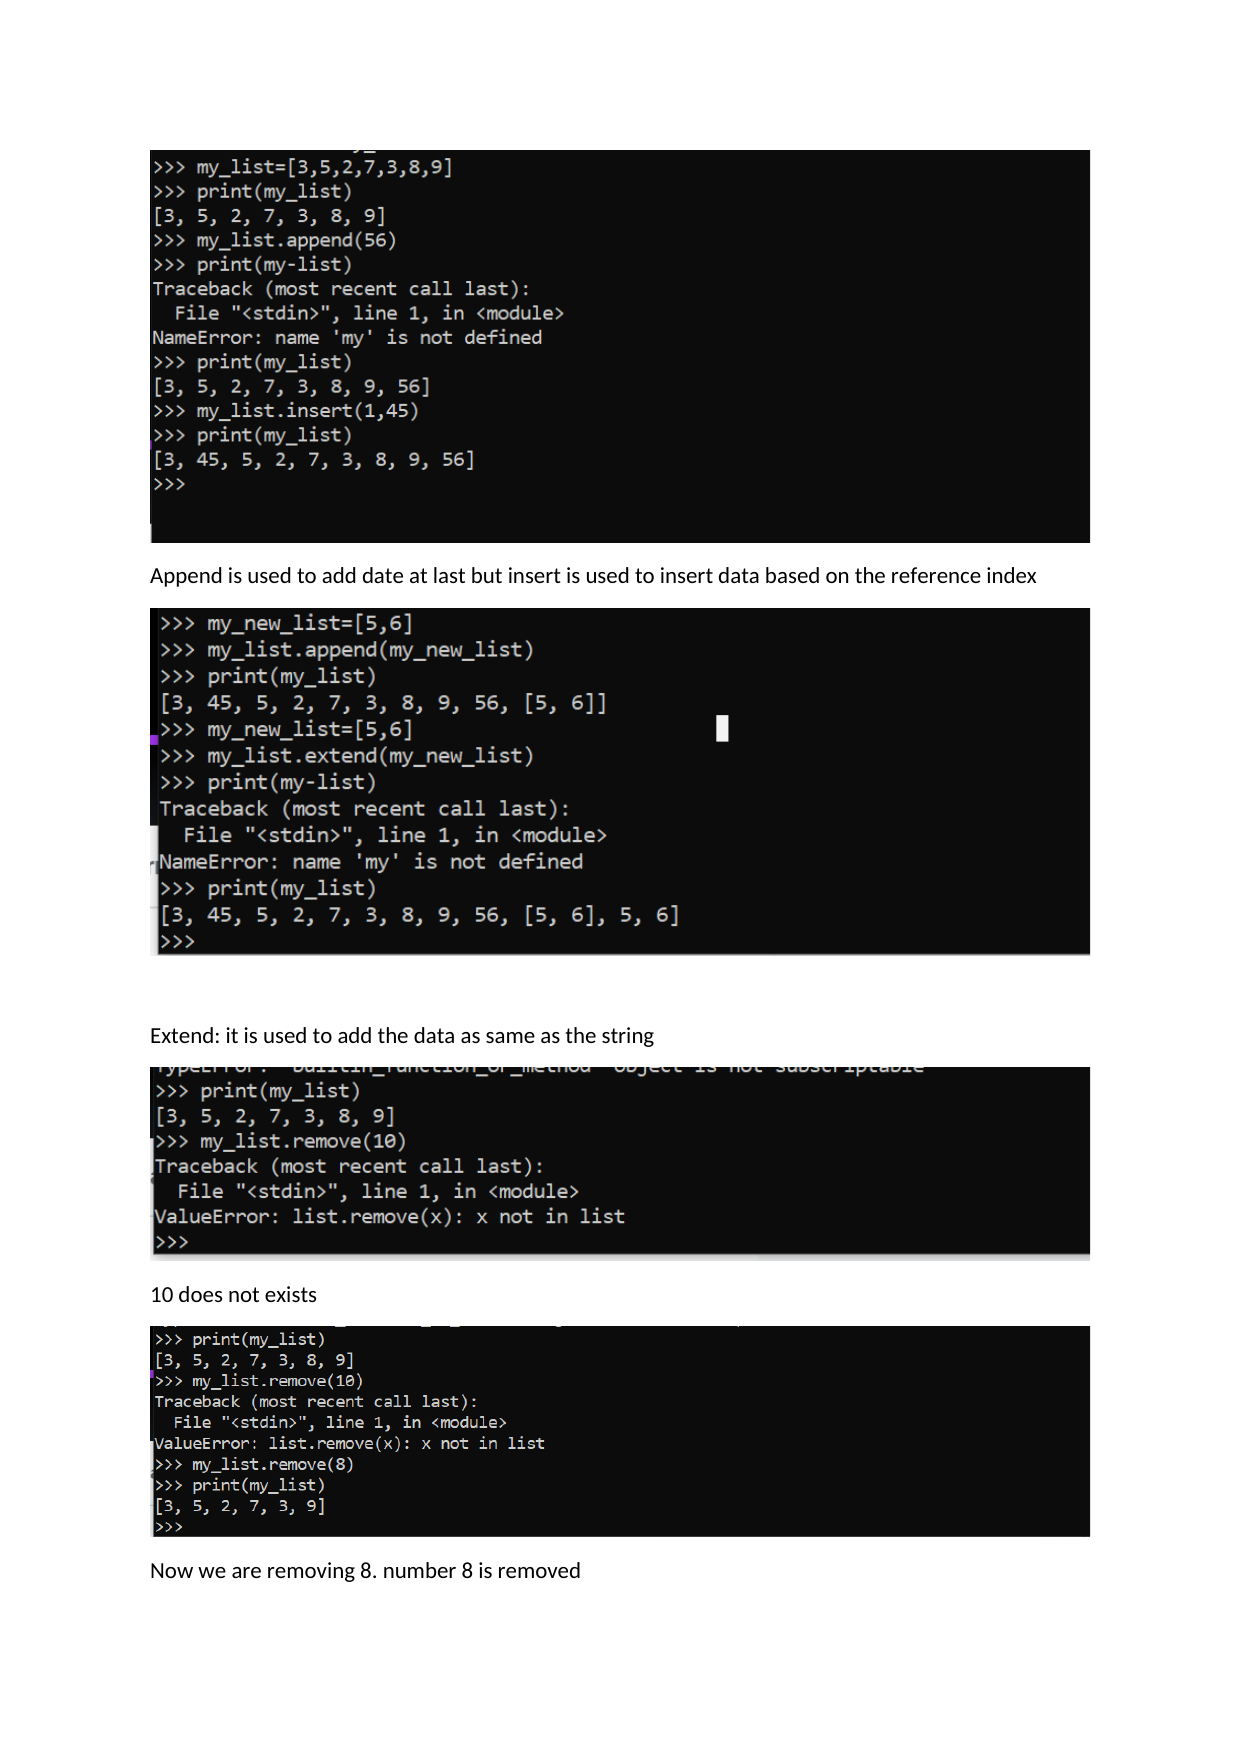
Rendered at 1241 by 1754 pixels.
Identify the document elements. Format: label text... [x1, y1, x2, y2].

text Extend: it is used to add the data as same as the string [150, 1021, 1090, 1049]
picture [150, 150, 1091, 543]
text Now we are removing 8. number 8 is removed [150, 1556, 1090, 1584]
picture [150, 1326, 1091, 1537]
picture [150, 1067, 1091, 1261]
picture [150, 608, 1091, 956]
text Append is used to add date at last but insert is used to insert data based on the reference index [150, 562, 1090, 589]
text 10 does not exists [150, 1280, 1090, 1308]
